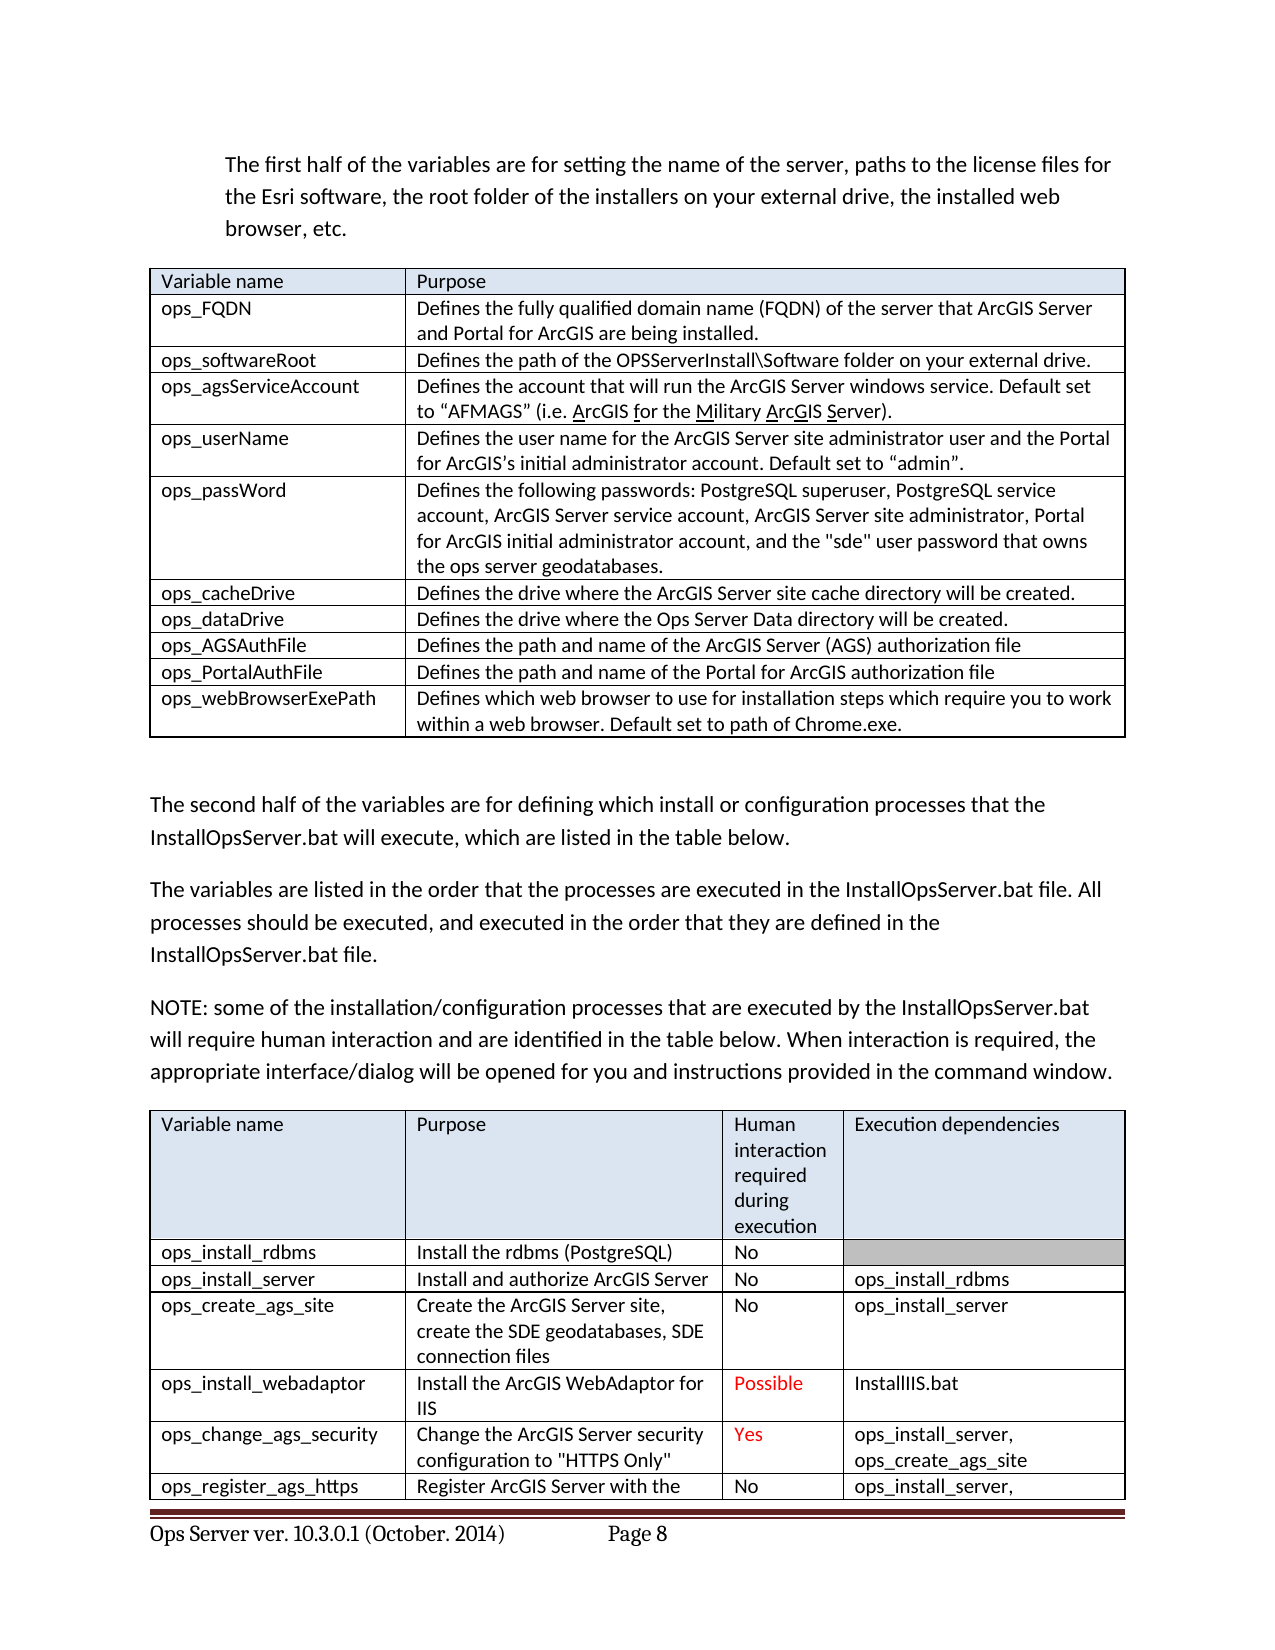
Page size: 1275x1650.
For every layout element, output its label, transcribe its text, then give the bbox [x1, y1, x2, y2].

table_cell No [723, 1474, 843, 1499]
table_header Human interaction required during execution [723, 1111, 843, 1238]
table_header Variable name [151, 1111, 405, 1238]
table_cell [844, 1240, 1124, 1265]
table_cell Defines the account that will run the ArcGIS Server windows service. Default set to “AFMAGS” (i.e. ArcGIS for the Military ArcGIS Server). [406, 373, 1124, 424]
table_cell ops_install_rdbms [151, 1240, 405, 1265]
table_cell Defines the path and name of the ArcGIS Server (AGS) authorization file [406, 633, 1124, 658]
table_cell ops_dataDrive [151, 606, 405, 632]
table_cell ops_install_server [844, 1293, 1124, 1369]
text The variables are listed in the order that the processes are executed in the InstallOpsServer.bat file. All processes should be executed, and executed in the order that they are defined in the InstallOpsServer.bat file. [150, 876, 1125, 968]
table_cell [151, 1474, 405, 1499]
table_cell ops_cacheDrive [151, 580, 405, 605]
table_header Purpose [406, 1111, 722, 1238]
text The second half of the variables are for defining which install or configuration processes that the InstallOpsServer.bat will execute, which are listed in the table below. [150, 790, 1125, 851]
table_cell Defines the fully qualified domain name (FQDN) of the server that ArcGIS Server and Portal for ArcGIS are being installed. [406, 295, 1124, 346]
table_cell Defines the path of the OPSServerInstall\Software folder on your external drive. [406, 347, 1124, 372]
table_cell Install and authorize ArcGIS Server [406, 1266, 722, 1291]
table_header Purpose [406, 269, 1124, 294]
table_cell ops_AGSAuthFile [151, 633, 405, 658]
table_header Execution dependencies [844, 1111, 1124, 1238]
table_cell InstallIIS.bat [844, 1370, 1124, 1421]
table_cell No [723, 1240, 843, 1265]
table_cell ops_FQDN [151, 295, 405, 346]
table_cell ops_userName [151, 425, 405, 476]
table_cell ops_change_ags_security [151, 1422, 405, 1472]
table_cell ops_PortalAuthFile [151, 659, 405, 684]
table_cell Defines the following passwords: PostgreSQL superuser, PostgreSQL service account, ArcGIS Server service account, ArcGIS Server site administrator, Portal for ArcGIS initial administrator account, and the "sde" user password that owns the ops server geodatabases. [406, 477, 1124, 579]
table_cell ops_webBrowserExePath [151, 686, 405, 736]
table_cell Defines the user name for the ArcGIS Server site administrator user and the Portal for ArcGIS’s initial administrator account. Default set to “admin”. [406, 425, 1124, 476]
table_cell ops_install_rdbms [844, 1266, 1124, 1291]
table_header Variable name [151, 269, 405, 294]
table_cell Change the ArcGIS Server security configuration to "HTTPS Only" [406, 1422, 722, 1472]
table_cell Yes [723, 1422, 843, 1472]
table_cell ops_softwareRoot [151, 347, 405, 372]
table_cell Possible [723, 1370, 843, 1421]
list The first half of the variables are for setting the name of the server, paths to the license files for the Esri software, the root folder of the installers on your external drive, the installed web browser, etc. [225, 150, 1125, 242]
table_cell Defines the path and name of the Portal for ArcGIS authorization file [406, 659, 1124, 684]
table_cell Defines the drive where the Ops Server Data directory will be created. [406, 606, 1124, 632]
table_cell Defines the drive where the ArcGIS Server site cache directory will be created. [406, 580, 1124, 605]
table_cell Install the rdbms (PostgreSQL) [406, 1240, 722, 1265]
table_cell Install the ArcGIS WebAdaptor for IIS [406, 1370, 722, 1421]
table_cell ops_install_webadaptor [151, 1370, 405, 1421]
table_cell ops_install_server [151, 1266, 405, 1291]
table_cell No [723, 1266, 843, 1291]
table_cell ops_create_ags_site [151, 1293, 405, 1369]
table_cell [406, 1474, 722, 1499]
table_cell Create the ArcGIS Server site, create the SDE geodatabases, SDE connection files [406, 1293, 722, 1369]
table_cell ops_agsServiceAccount [151, 373, 405, 424]
table_cell No [723, 1293, 843, 1369]
table_cell ops_passWord [151, 477, 405, 579]
text NOTE: some of the installation/configuration processes that are executed by the InstallOpsServer.bat will require human interaction and are identified in the table below. When interaction is required, the appropriate interface/dialog will be opened for you and instructions provided in the command window. [150, 993, 1125, 1085]
table_cell ops_install_server, ops_create_ags_site [844, 1422, 1124, 1472]
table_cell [844, 1474, 1124, 1499]
table_cell Defines which web browser to use for installation steps which require you to work within a web browser. Default set to path of Chrome.exe. [406, 686, 1124, 736]
